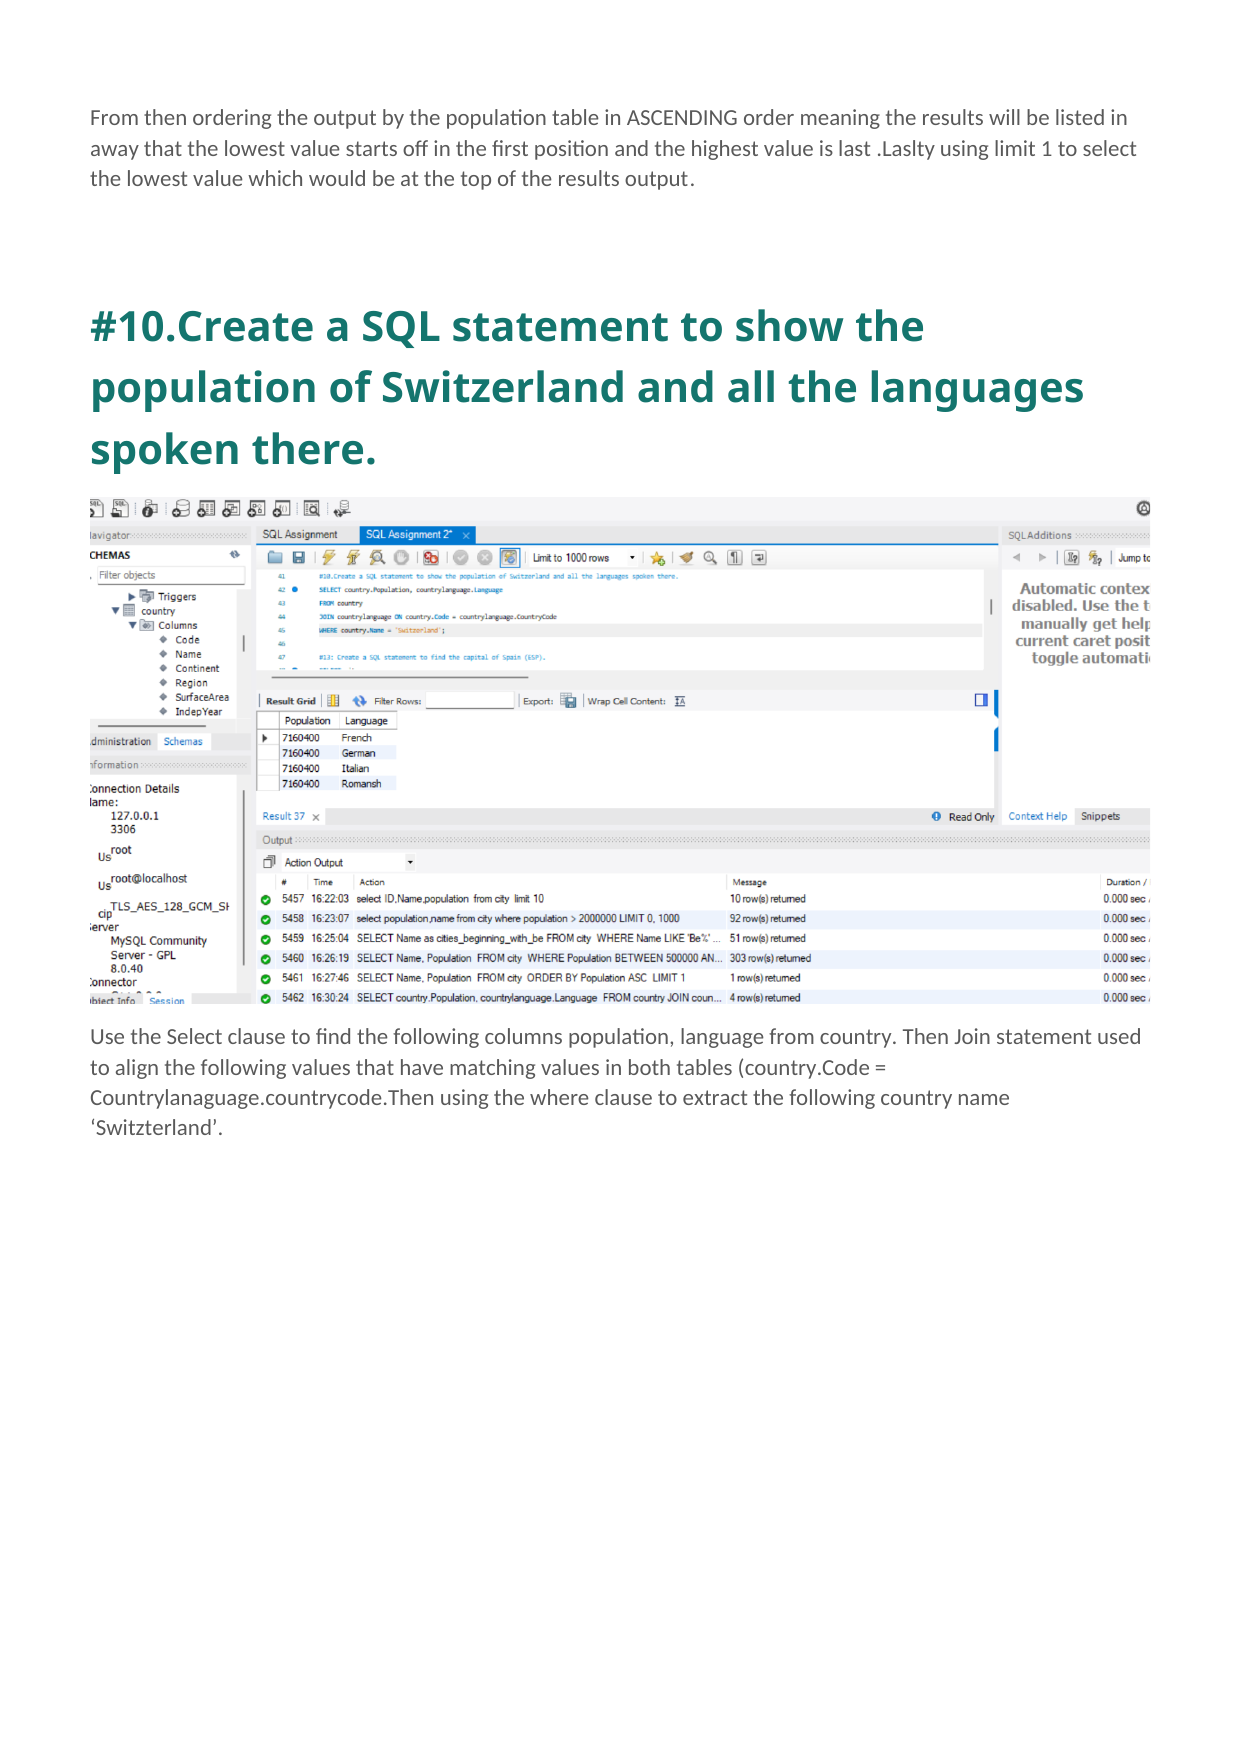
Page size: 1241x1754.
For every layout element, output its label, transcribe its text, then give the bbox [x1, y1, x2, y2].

picture [90, 497, 1151, 1004]
text From then ordering the output by the population table in ASCENDING order meaning the results will be listed in away that the lowest value starts off in the first position and the highest value is last .Laslty using limit 1 to select the lowest value which would be at the top of the results output. [90, 103, 1150, 192]
subtitle #10.Create a SQL statement to show the population of Switzerland and all the languages spoken there. [90, 297, 1150, 476]
text Use the Select clause to find the following columns population, language from country. Then Join statement used to align the following values that have matching values in both tables (country.Code = Countrylanaguage.countrycode.Then using the where clause to extract the following country name ‘Switzterland’. [90, 1022, 1150, 1141]
